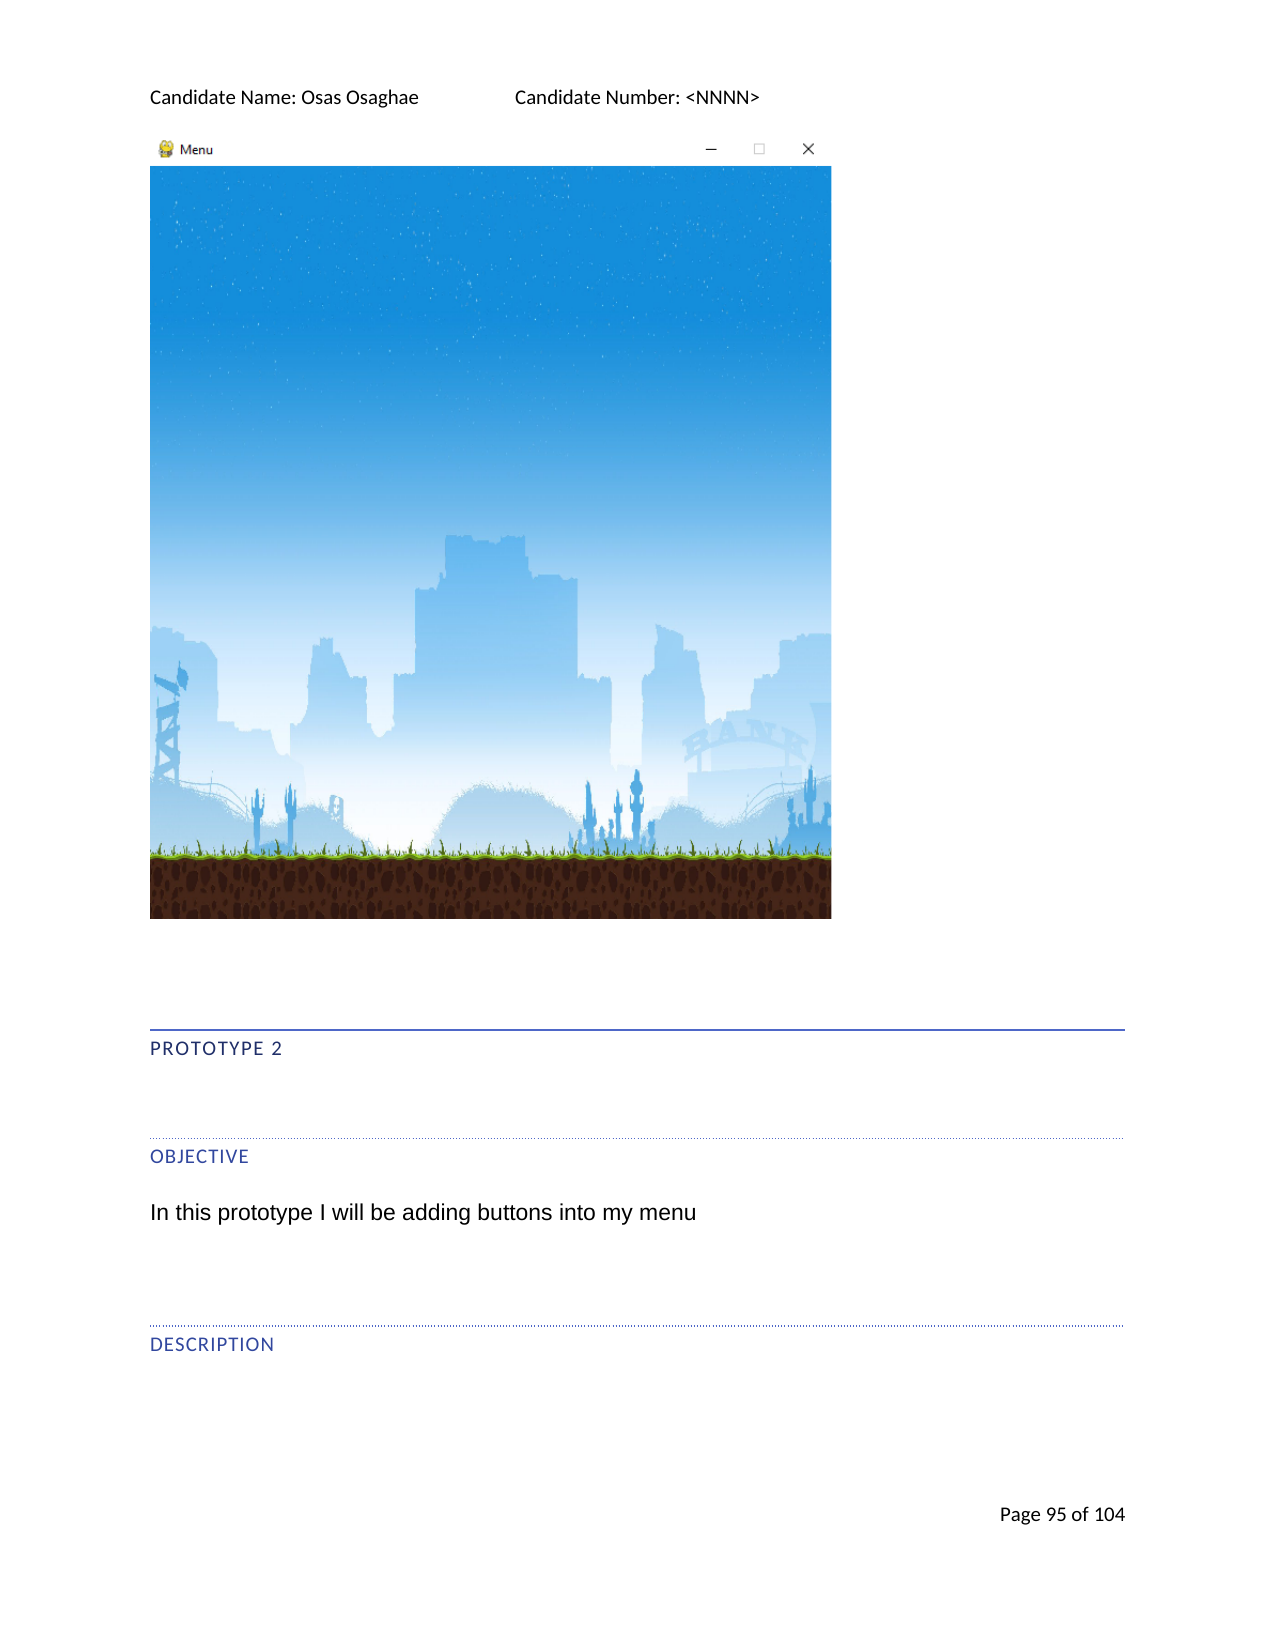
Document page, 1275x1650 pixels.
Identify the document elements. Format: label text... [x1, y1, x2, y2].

text In this prototype I will be adding buttons into my menu [150, 1199, 1125, 1225]
subtitle Description [150, 1325, 1125, 1356]
subtitle Prototype 2 [150, 1031, 1125, 1060]
subtitle Objective [150, 1137, 1125, 1169]
picture [150, 136, 832, 919]
